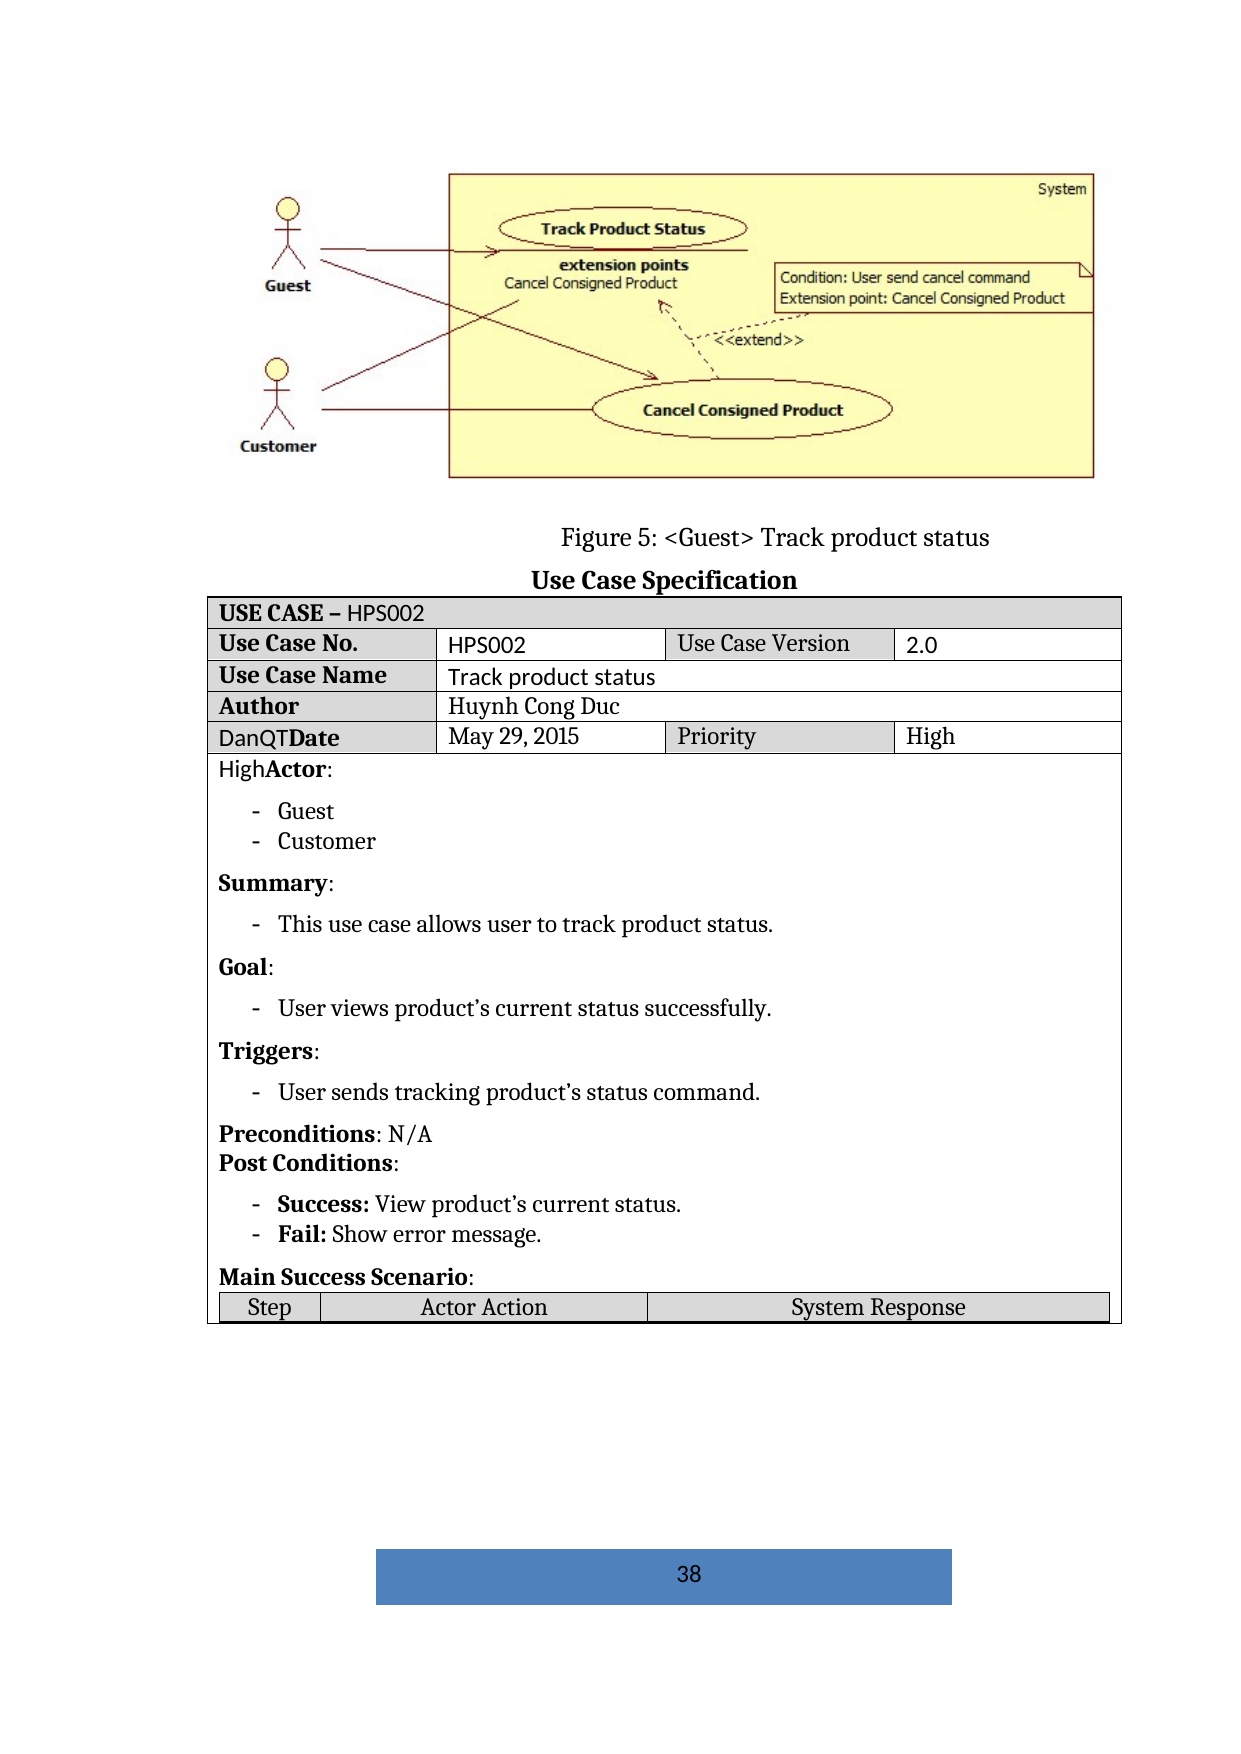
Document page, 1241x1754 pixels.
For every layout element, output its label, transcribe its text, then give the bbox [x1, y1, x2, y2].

table_cell Use Case Version [666, 629, 894, 659]
picture [207, 147, 1122, 506]
table_cell Use Case No. [208, 629, 436, 659]
table_cell Priority [666, 722, 894, 752]
table_cell [437, 661, 1121, 691]
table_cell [208, 754, 1121, 1322]
table_header USE CASE – [208, 598, 1121, 628]
table_cell Date [208, 722, 436, 752]
text Figure 5: <Guest> Track product status [428, 522, 1122, 553]
table_cell Author [208, 692, 436, 721]
text Use Case Specification [207, 565, 1122, 596]
table_cell Use Case Name [208, 661, 436, 691]
